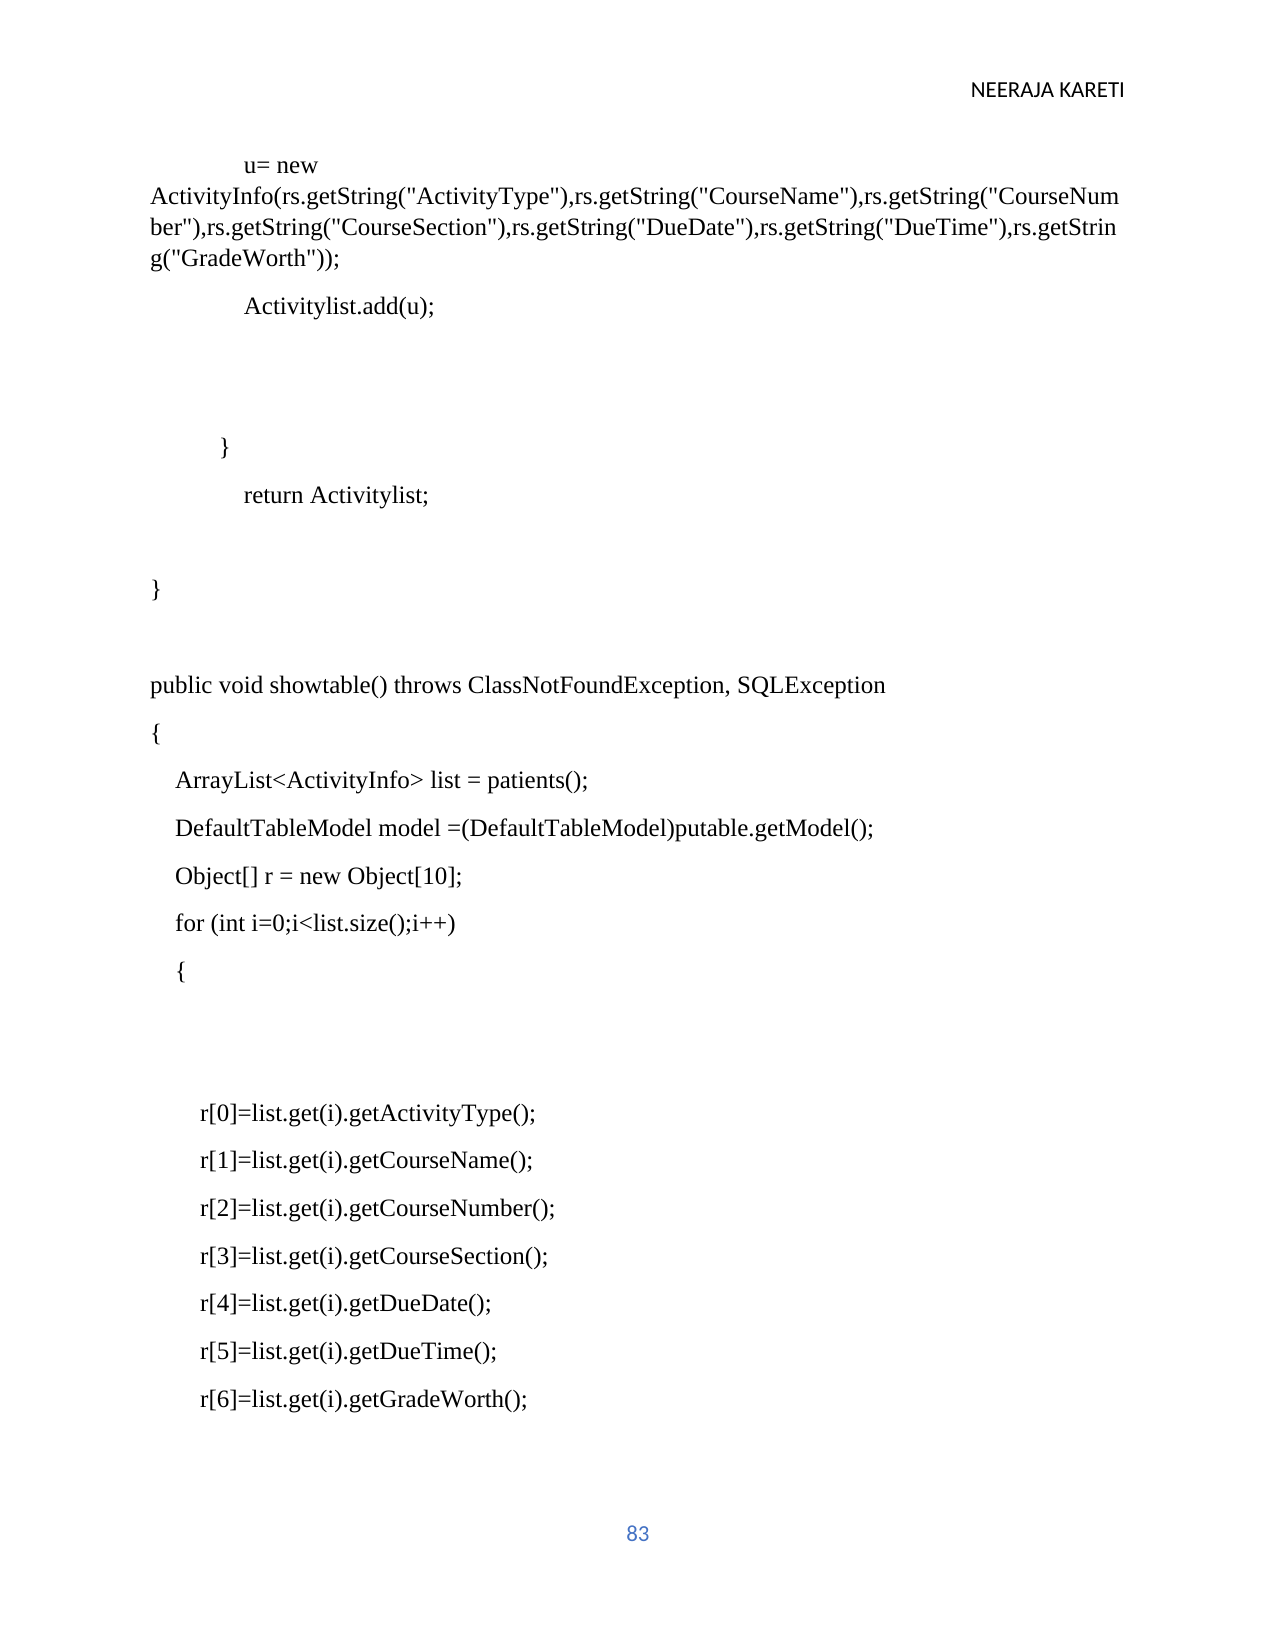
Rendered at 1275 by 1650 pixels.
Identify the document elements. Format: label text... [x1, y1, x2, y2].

text r[5]=list.get(i).getDueTime(); [150, 1336, 1125, 1365]
text r[2]=list.get(i).getCourseNumber(); [150, 1193, 1125, 1222]
text Object[] r = new Object[10]; [150, 861, 1125, 889]
text for (int i=0;i<list.size();i++) [150, 908, 1125, 937]
text { [150, 718, 1125, 746]
text r[6]=list.get(i).getGradeWorth(); [150, 1384, 1125, 1413]
text { [150, 956, 1125, 985]
text } [150, 574, 1125, 603]
text } [150, 432, 1125, 461]
text u= new ActivityInfo(rs.getString("ActivityType"),rs.getString("CourseName"),rs.getString("CourseNumber"),rs.getString("CourseSection"),rs.getString("DueDate"),rs.getString("DueTime"),rs.getString("GradeWorth")); [150, 150, 1125, 272]
text Activitylist.add(u); [150, 291, 1125, 319]
text r[4]=list.get(i).getDueDate(); [150, 1288, 1125, 1317]
text ArrayList<ActivityInfo> list = patients(); [150, 765, 1125, 794]
text return Activitylist; [150, 480, 1125, 509]
text DefaultTableModel model =(DefaultTableModel)putable.getModel(); [150, 813, 1125, 842]
text r[0]=list.get(i).getActivityType(); [150, 1098, 1125, 1126]
text r[1]=list.get(i).getCourseName(); [150, 1145, 1125, 1174]
text r[3]=list.get(i).getCourseSection(); [150, 1241, 1125, 1269]
text public void showtable() throws ClassNotFoundException, SQLException [150, 670, 1125, 699]
